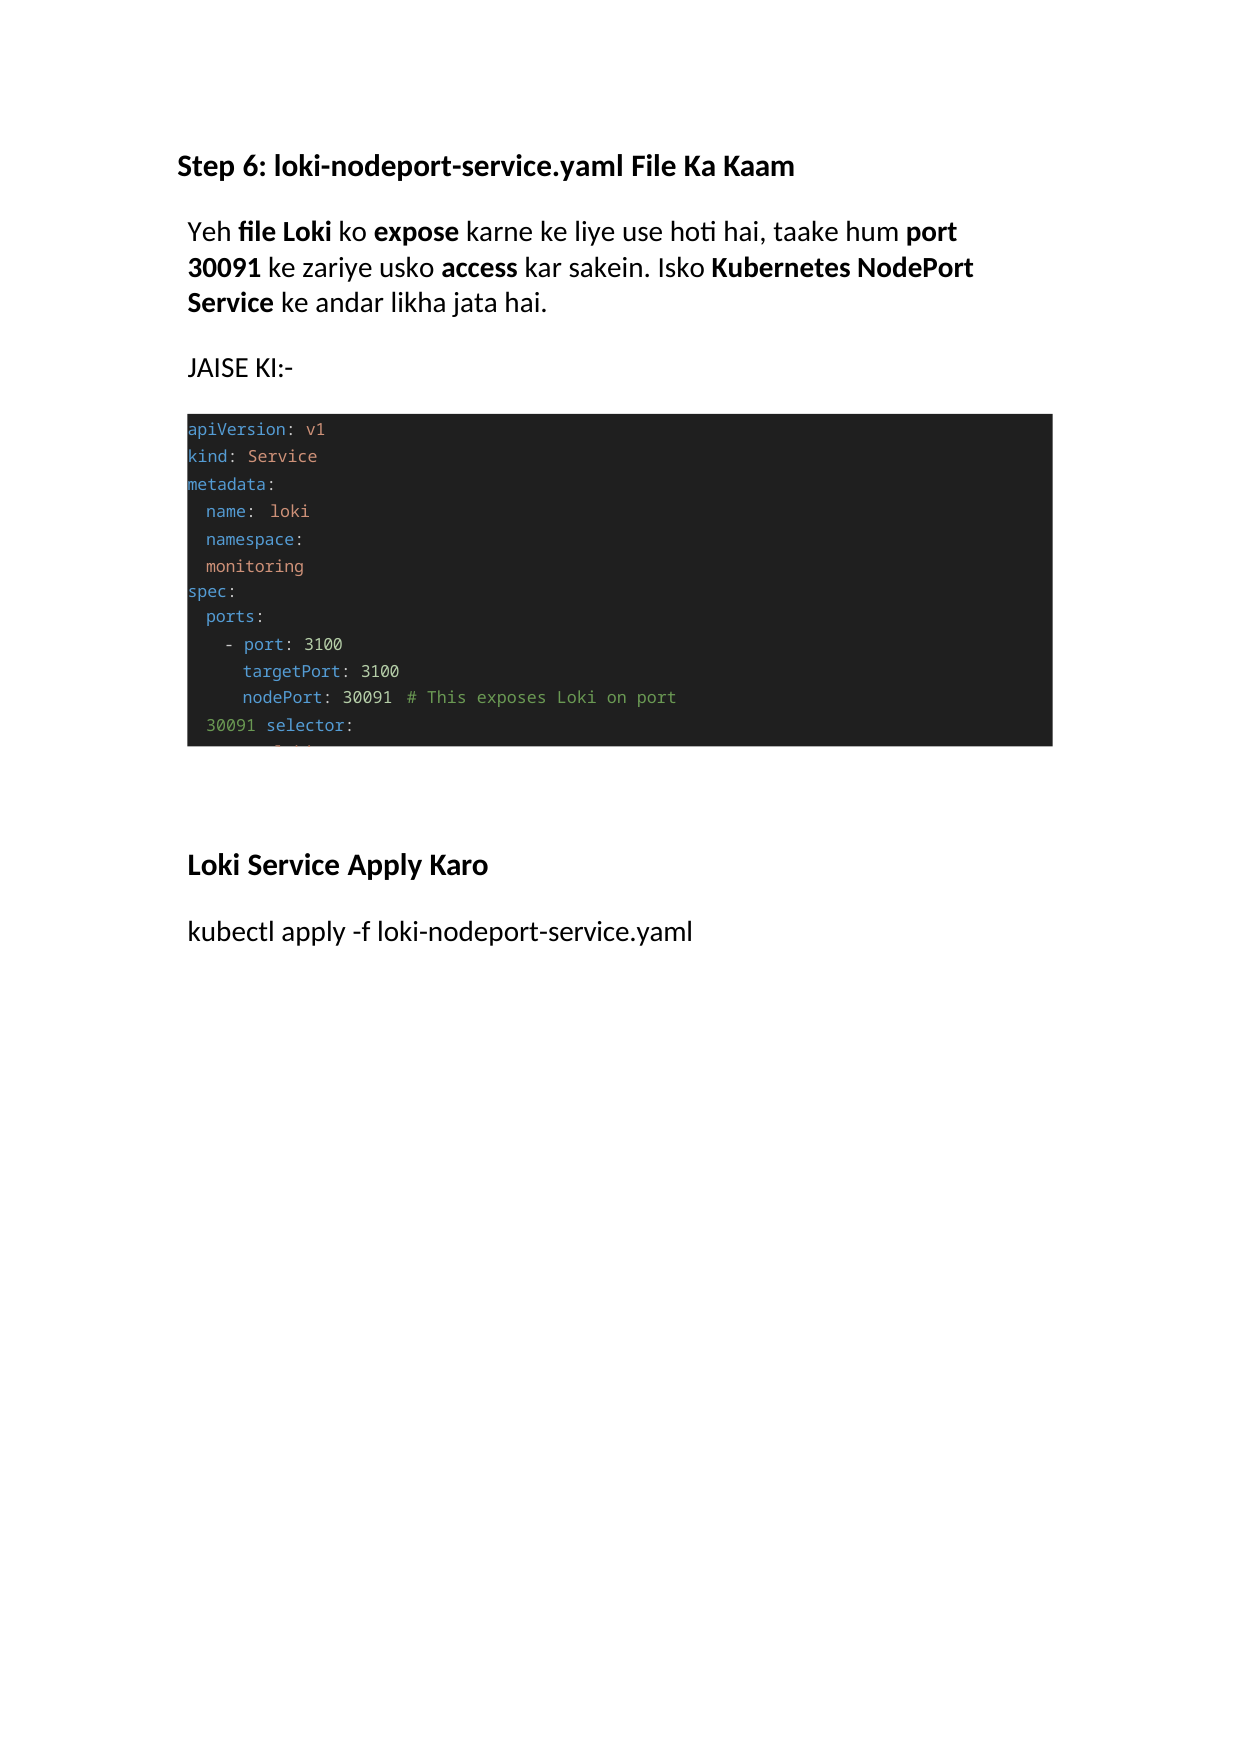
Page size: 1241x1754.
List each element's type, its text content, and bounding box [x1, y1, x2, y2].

subtitle Step 6: loki-nodeport-service.yaml File Ka Kaam [177, 146, 1107, 184]
text Yeh file Loki ko expose karne ke liye use hoti hai, taake hum port 30091 ke zariye usko access kar sakein. Isko Kubernetes NodePort Service ke andar likha jata hai. [187, 213, 1036, 320]
text kubectl apply -f loki-nodeport-service.yaml [187, 913, 1107, 949]
subtitle Loki Service Apply Karo [187, 846, 1107, 884]
text JAISE KI:- [187, 349, 1107, 385]
